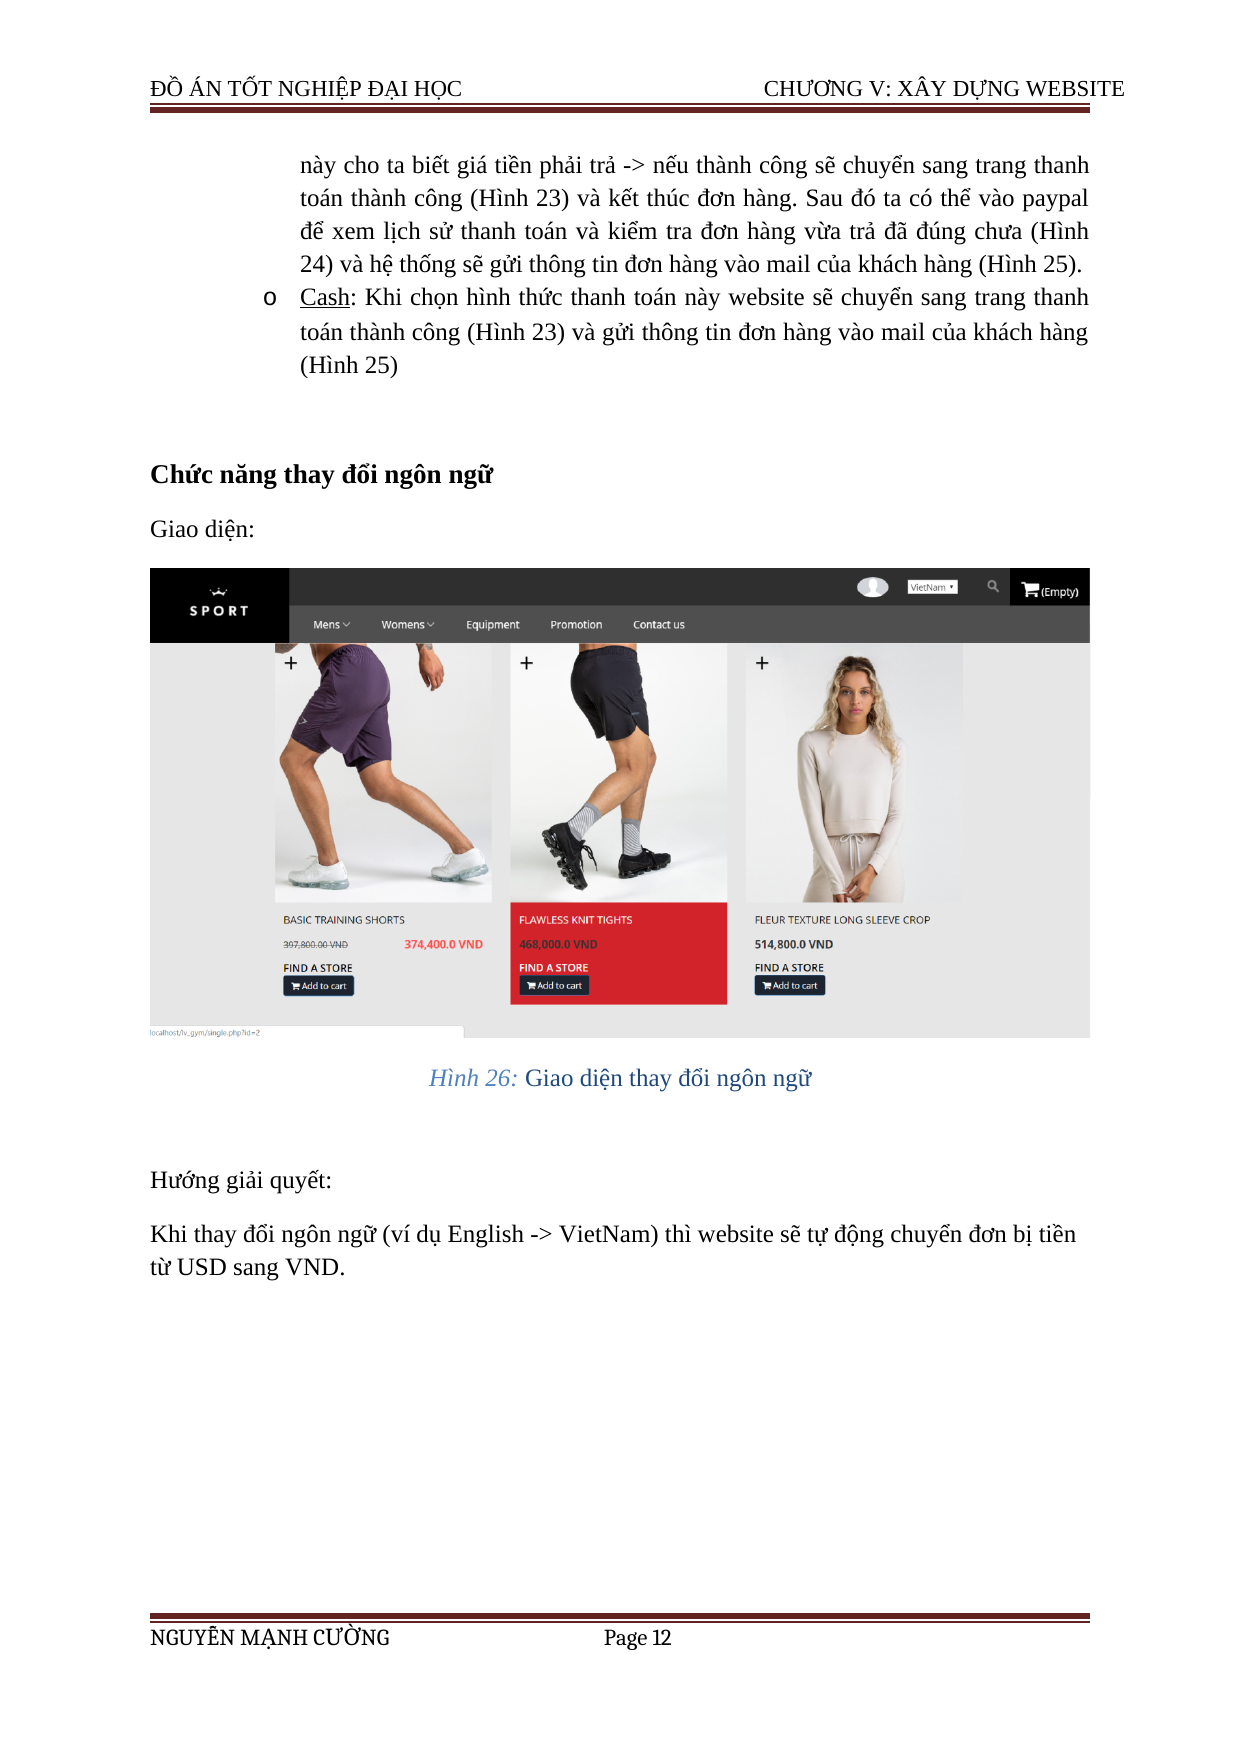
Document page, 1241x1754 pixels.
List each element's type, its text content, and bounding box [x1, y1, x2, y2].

text Giao diện: [150, 514, 1090, 543]
picture [150, 568, 1091, 1038]
text Chức năng thay đổi ngôn ngữ [150, 458, 1090, 489]
text Hình 26: Giao diện thay đổi ngôn ngữ [150, 1063, 1090, 1092]
text Hướng giải quyết: [150, 1165, 1090, 1194]
text Khi thay đổi ngôn ngữ (ví dụ English -> VietNam) thì website sẽ tự động chuyển đơn bị tiền từ USD sang VND. [150, 1219, 1090, 1281]
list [262, 150, 1090, 278]
list Cash: Khi chọn hình thức thanh toán này website sẽ chuyển sang trang thanh toán thành công (Hình 23) và gửi thông tin đơn hàng vào mail của khách hàng (Hình 25) [262, 282, 1090, 379]
